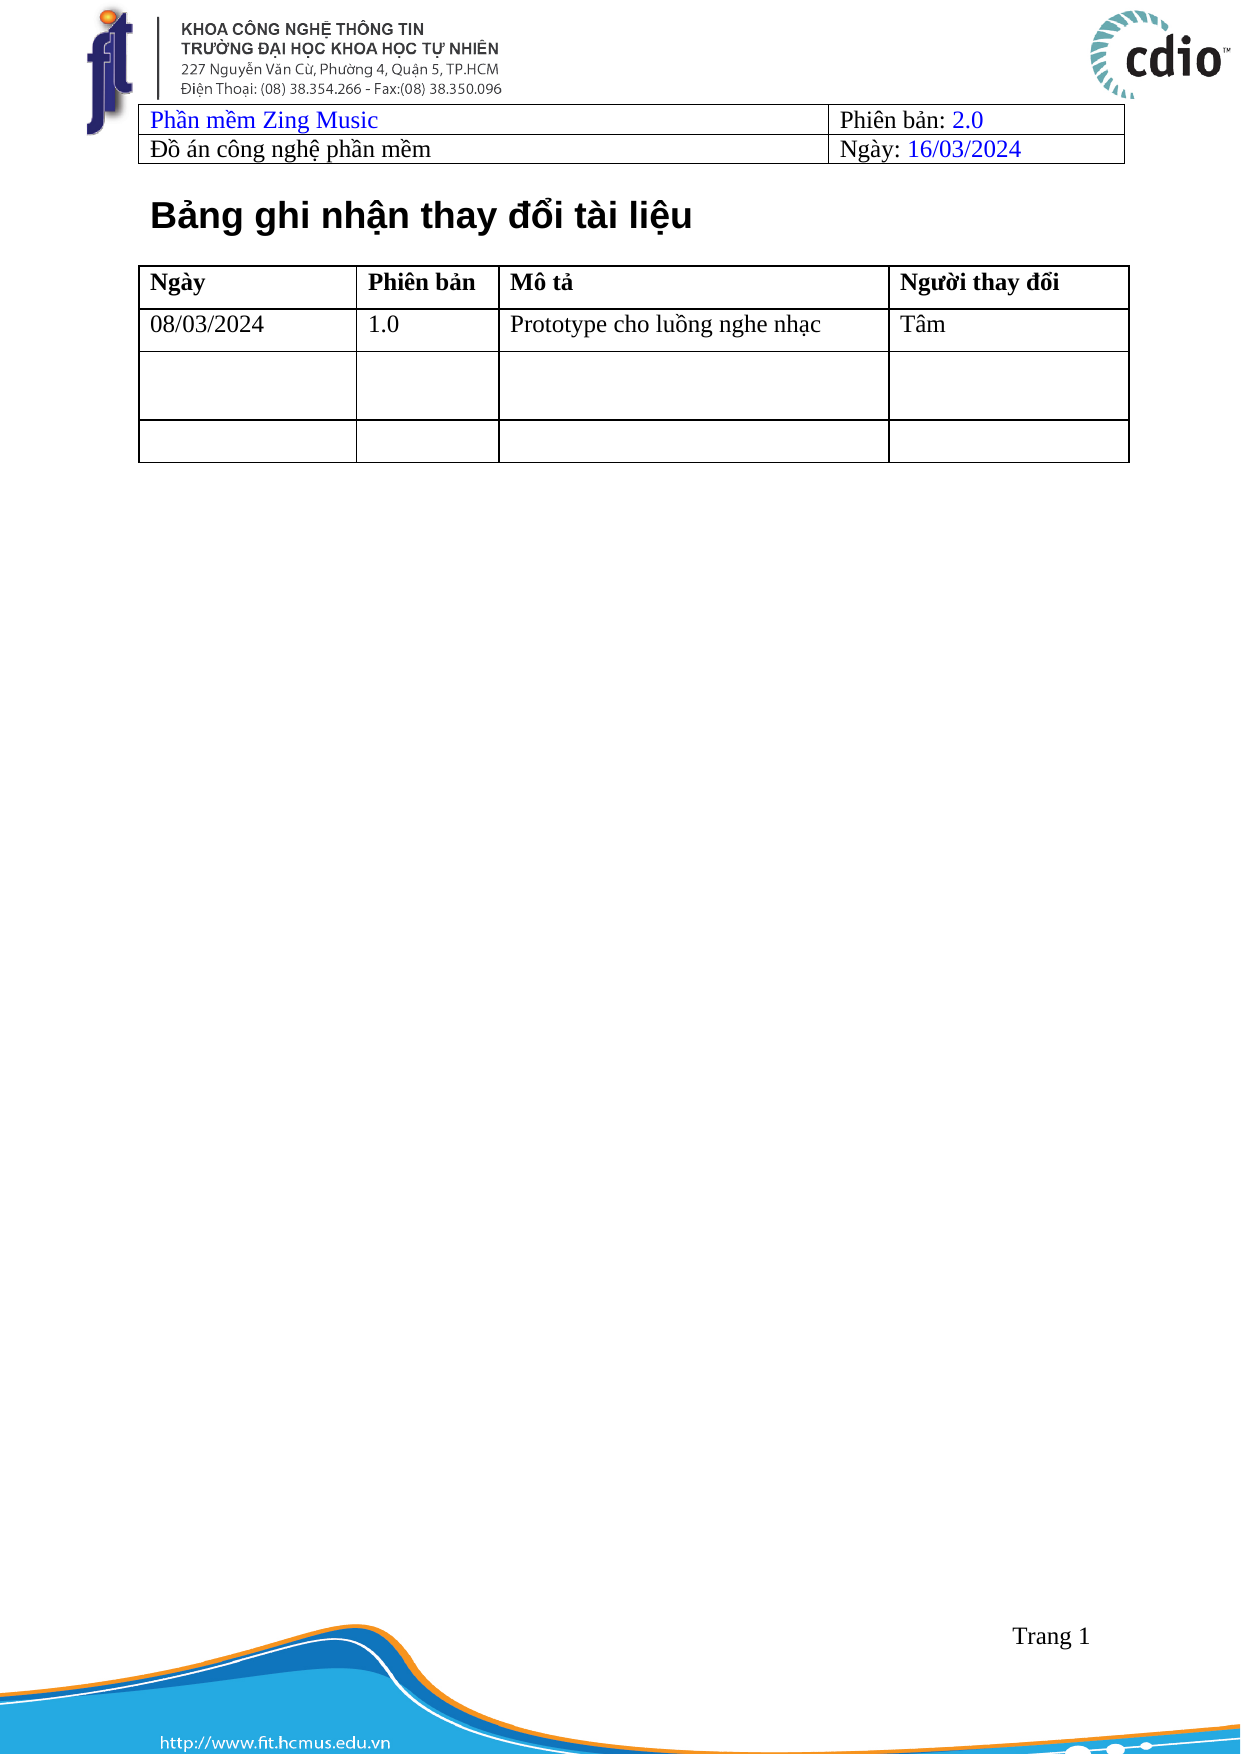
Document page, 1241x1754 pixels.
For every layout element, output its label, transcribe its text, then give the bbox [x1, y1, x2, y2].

table_cell [357, 352, 498, 419]
table_cell [890, 421, 1128, 462]
table_cell [140, 352, 356, 419]
picture [829, 105, 1124, 134]
text Bảng ghi nhận thay đổi tài liệu [150, 193, 1090, 236]
picture [139, 135, 828, 159]
table_header Ngày [140, 267, 356, 308]
table_cell [500, 352, 888, 419]
table_cell Prototype cho luồng nghe nhạc [500, 310, 888, 351]
table_header Mô tả [500, 267, 888, 308]
table_cell [890, 352, 1128, 419]
table_header Người thay đổi [890, 267, 1128, 308]
table_cell [500, 421, 888, 462]
table_header Phiên bản [357, 267, 498, 308]
picture [829, 135, 1124, 159]
table_cell 08/03/2024 [140, 310, 356, 351]
picture [330, 147, 335, 156]
table_cell Tâm [890, 310, 1128, 351]
table_cell [140, 421, 356, 462]
picture [0, 1621, 1241, 1754]
picture [63, 0, 1241, 159]
picture [139, 105, 828, 134]
table_cell [357, 421, 498, 462]
table_cell 1.0 [357, 310, 498, 351]
